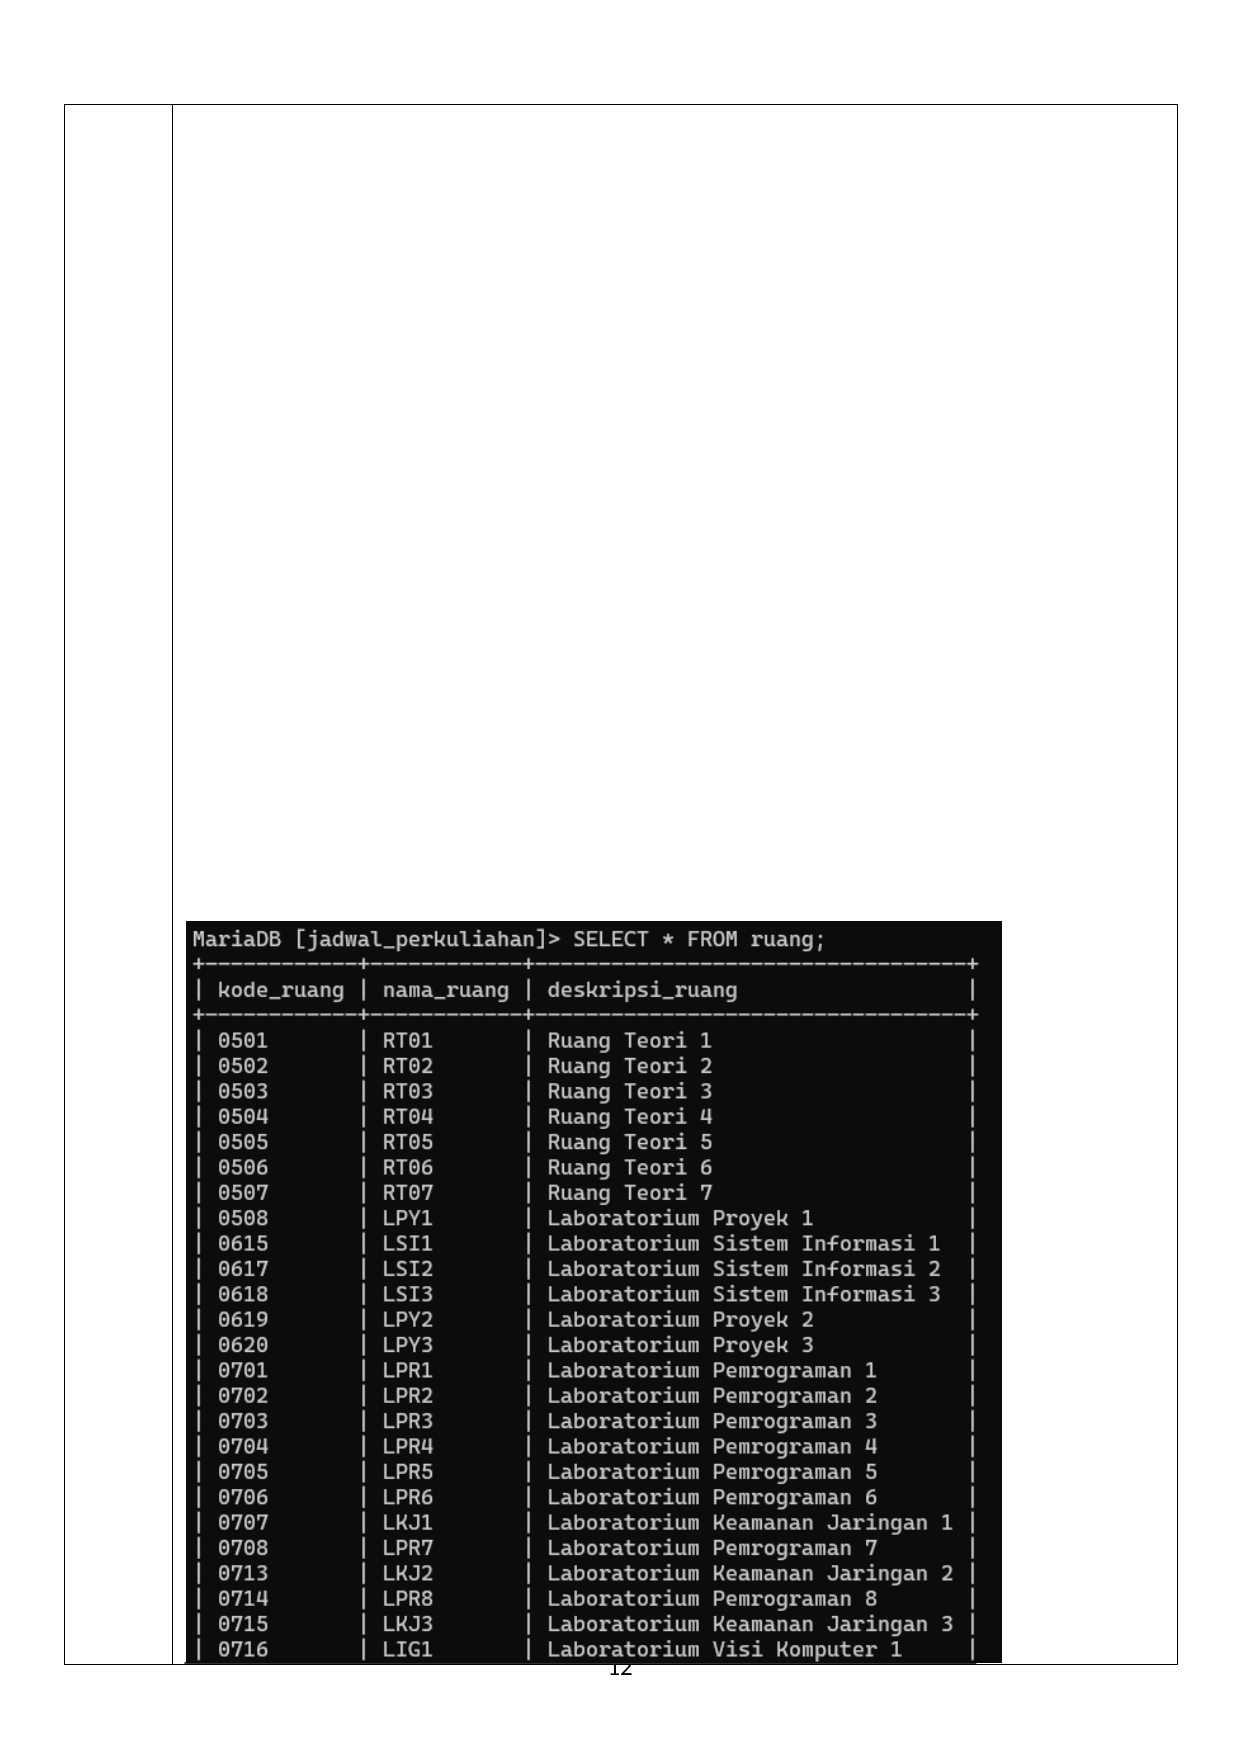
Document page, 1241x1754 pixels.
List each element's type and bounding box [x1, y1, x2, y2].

picture [184, 921, 1002, 1664]
table_header [65, 105, 172, 1664]
table_header [173, 105, 1177, 1664]
